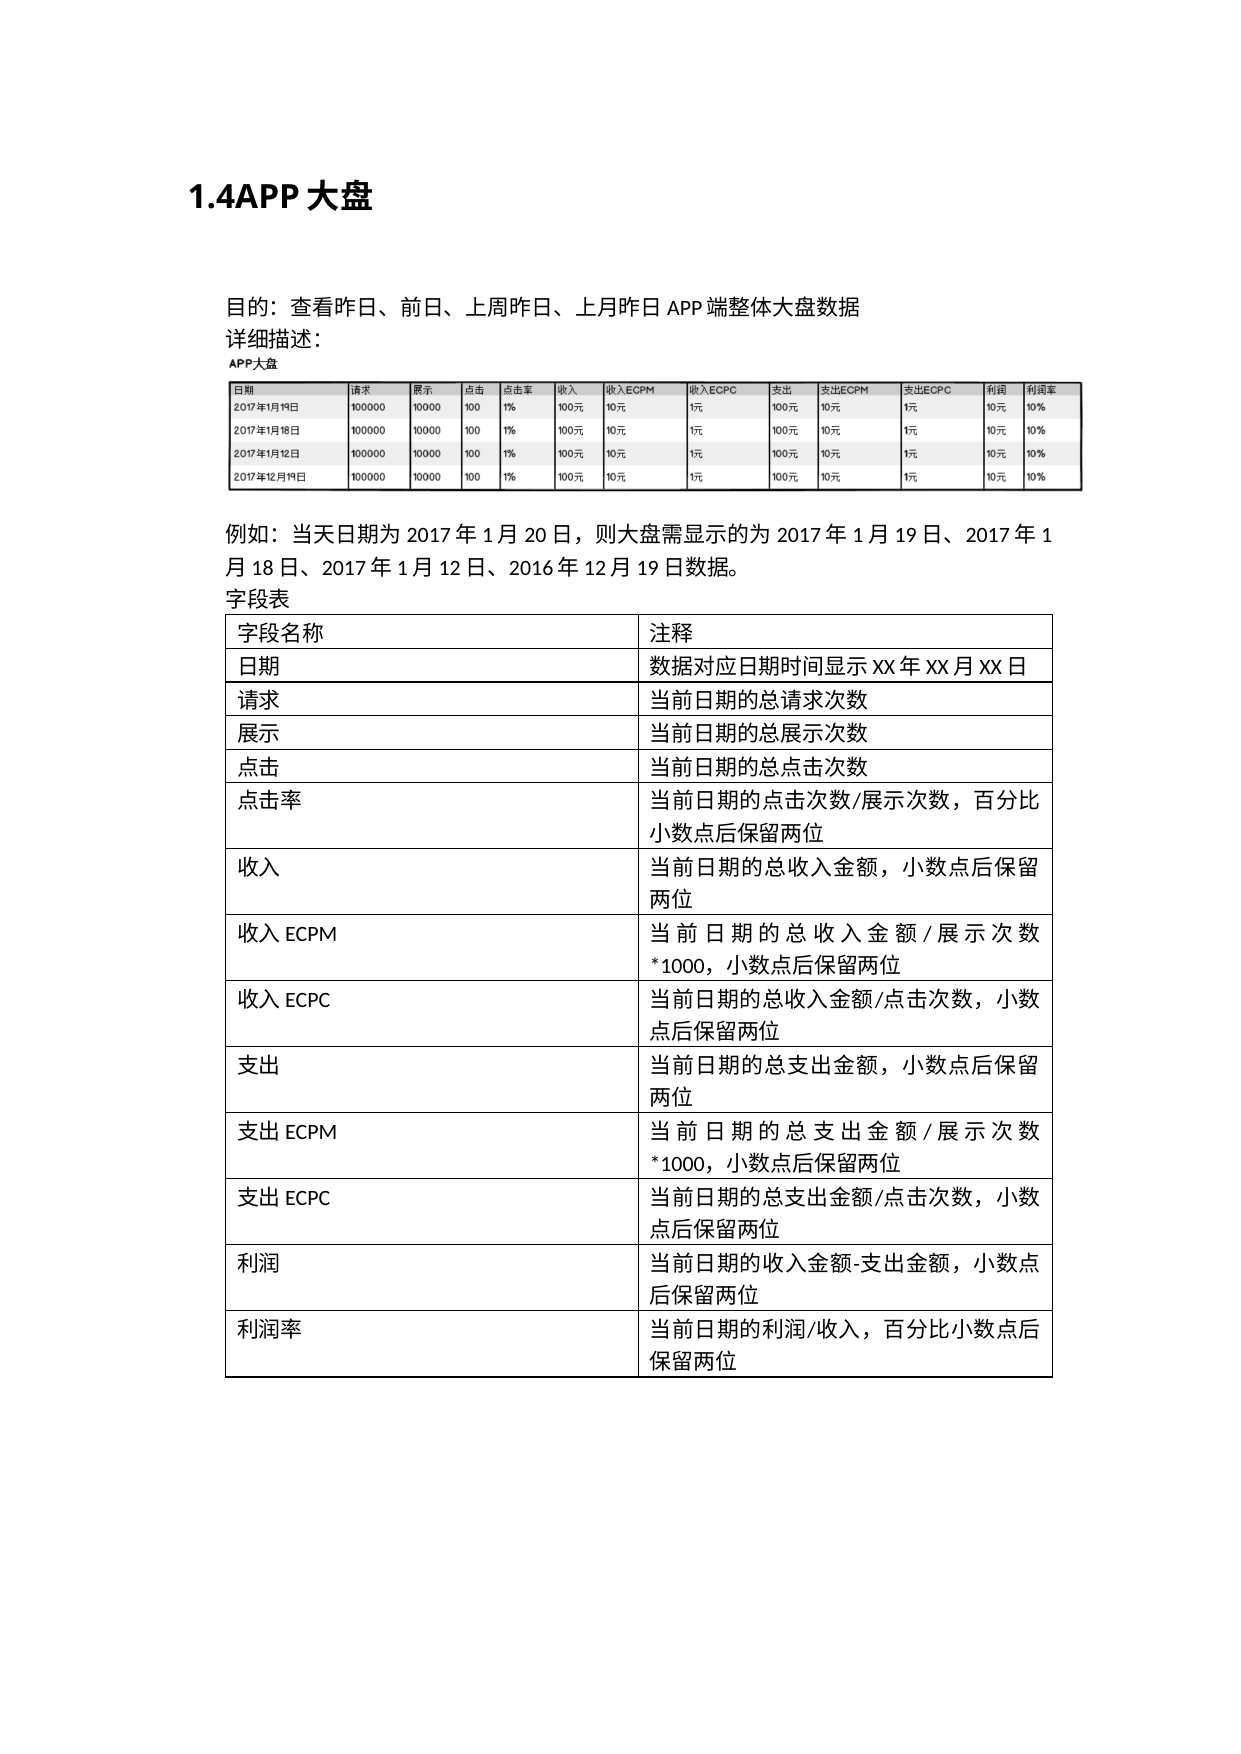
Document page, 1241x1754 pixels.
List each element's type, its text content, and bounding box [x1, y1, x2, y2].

table_cell 利润 [226, 1245, 638, 1310]
table_cell 利润率 [226, 1311, 638, 1376]
table_cell 收入 [226, 849, 638, 914]
table_cell 当前日期的总点击次数 [639, 750, 1052, 782]
table_cell 请求 [226, 683, 638, 715]
table_cell 点击率 [226, 783, 638, 848]
table_cell 点击 [226, 750, 638, 782]
table_header 注释 [639, 615, 1052, 648]
list 目的：查看昨日、前日、上周昨日、上月昨日APP端整体大盘数据 [225, 289, 1053, 322]
picture [225, 354, 1091, 494]
list 字段表 [225, 582, 1053, 614]
table_cell 支出 [226, 1047, 638, 1112]
table_cell 收入ECPM [226, 915, 638, 980]
subtitle 1.4APP大盘 [187, 162, 1053, 227]
table_cell 日期 [226, 649, 638, 681]
table_cell 当前日期的点击次数/展示次数，百分比小数点后保留两位 [639, 783, 1052, 848]
table_cell 当前日期的总收入金额/点击次数，小数点后保留两位 [639, 981, 1052, 1046]
table_cell 当前日期的收入金额-支出金额，小数点后保留两位 [639, 1245, 1052, 1310]
table_cell 当前日期的总请求次数 [639, 683, 1052, 715]
table_cell 当前日期的总支出金额/展示次数*1000，小数点后保留两位 [639, 1113, 1052, 1178]
table_cell 数据对应日期时间显示XX年XX月XX日 [639, 649, 1052, 681]
table_cell 支出ECPM [226, 1113, 638, 1178]
table_cell 当前日期的利润/收入，百分比小数点后保留两位 [639, 1311, 1052, 1376]
table_cell 支出ECPC [226, 1179, 638, 1244]
list 详细描述： [225, 322, 1053, 354]
table_cell 当前日期的总收入金额/展示次数*1000，小数点后保留两位 [639, 915, 1052, 980]
list 例如：当天日期为2017年1月20日，则大盘需显示的为2017年1月19日、2017年1月18日、2017年1月12日、2016年12月19日数据。 [225, 517, 1053, 582]
table_cell 当前日期的总支出金额，小数点后保留两位 [639, 1047, 1052, 1112]
table_cell 当前日期的总收入金额，小数点后保留两位 [639, 849, 1052, 914]
table_header 字段名称 [226, 615, 638, 648]
table_cell 展示 [226, 716, 638, 748]
table_cell 收入ECPC [226, 981, 638, 1046]
table_cell 当前日期的总展示次数 [639, 716, 1052, 748]
table_cell 当前日期的总支出金额/点击次数，小数点后保留两位 [639, 1179, 1052, 1244]
